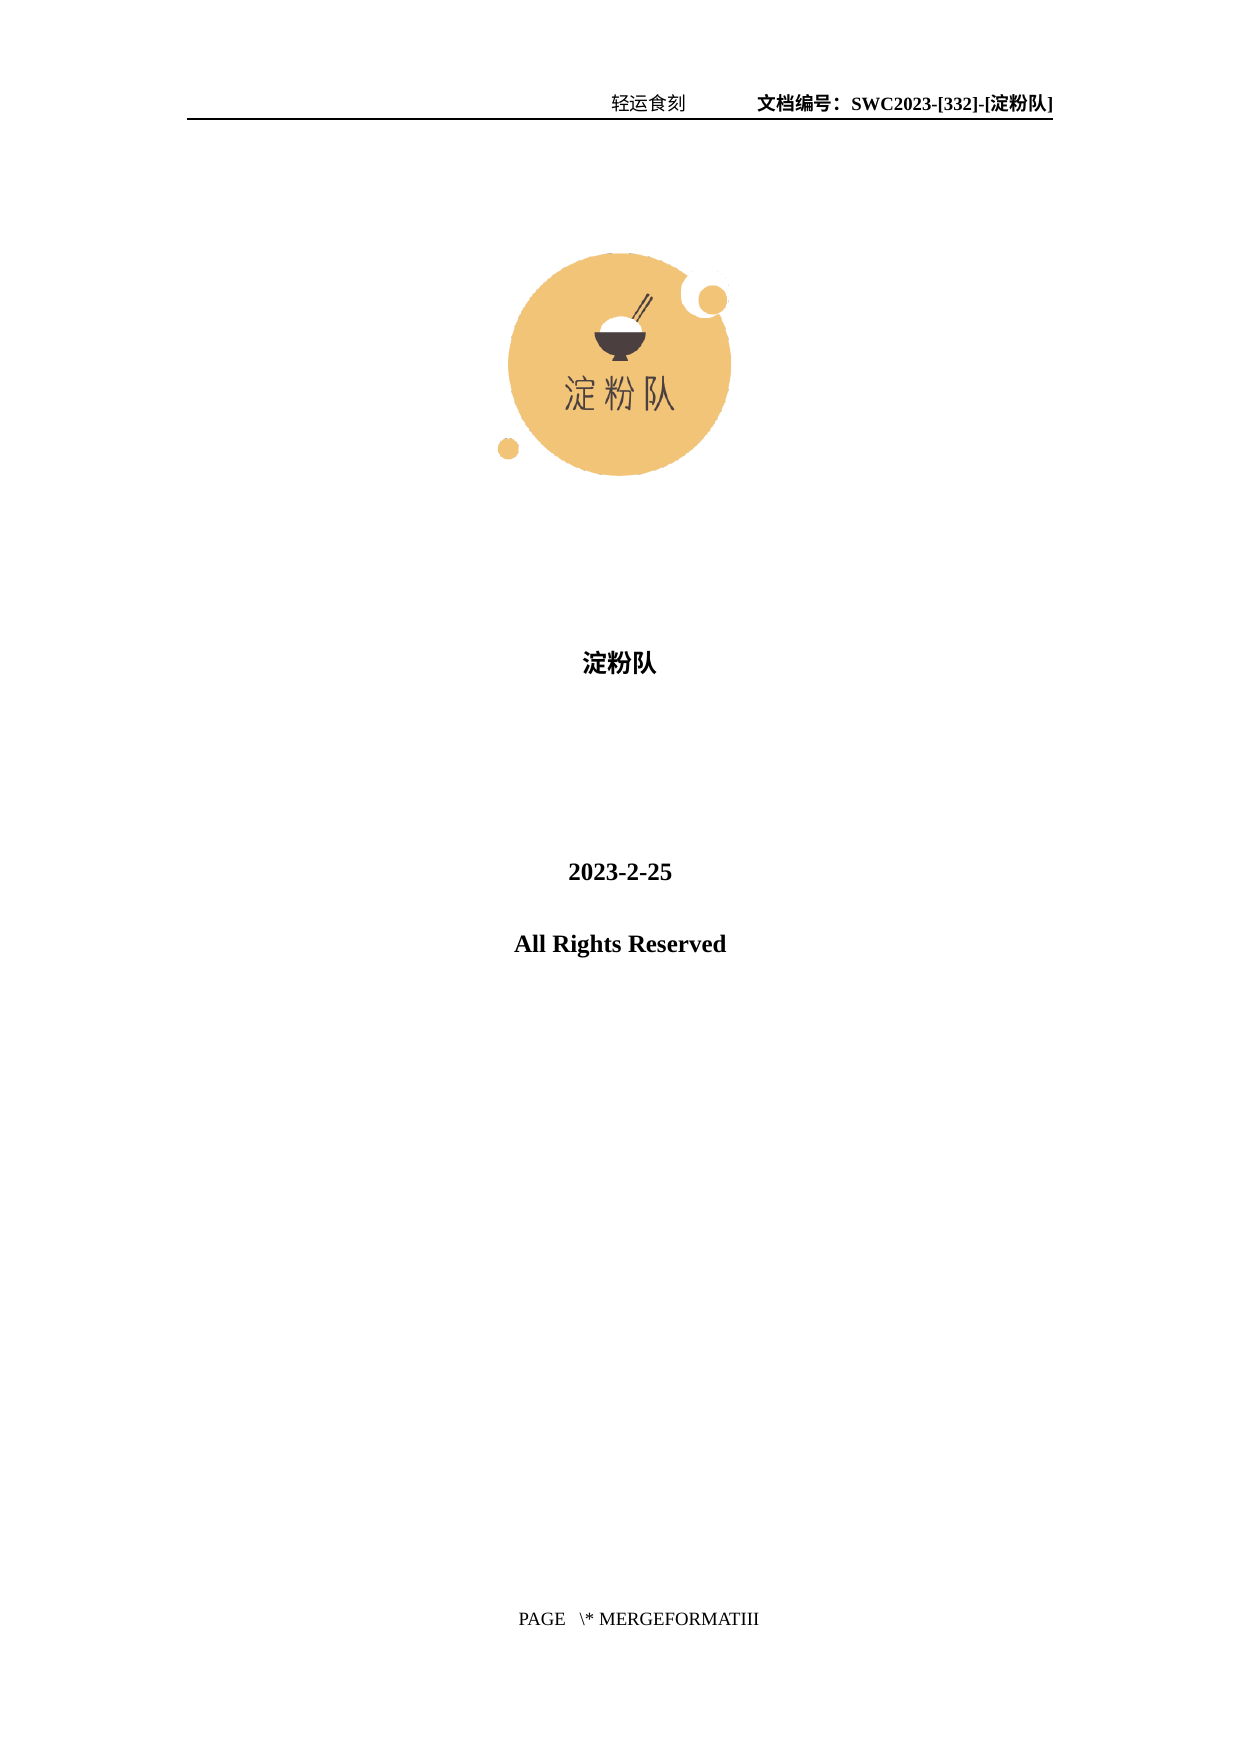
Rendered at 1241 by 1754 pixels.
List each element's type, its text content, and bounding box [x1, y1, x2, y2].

text All Rights Reserved [187, 928, 1053, 960]
text 淀粉队 [187, 630, 1053, 695]
text 2023-2-25 [187, 855, 1053, 888]
picture [424, 177, 816, 569]
